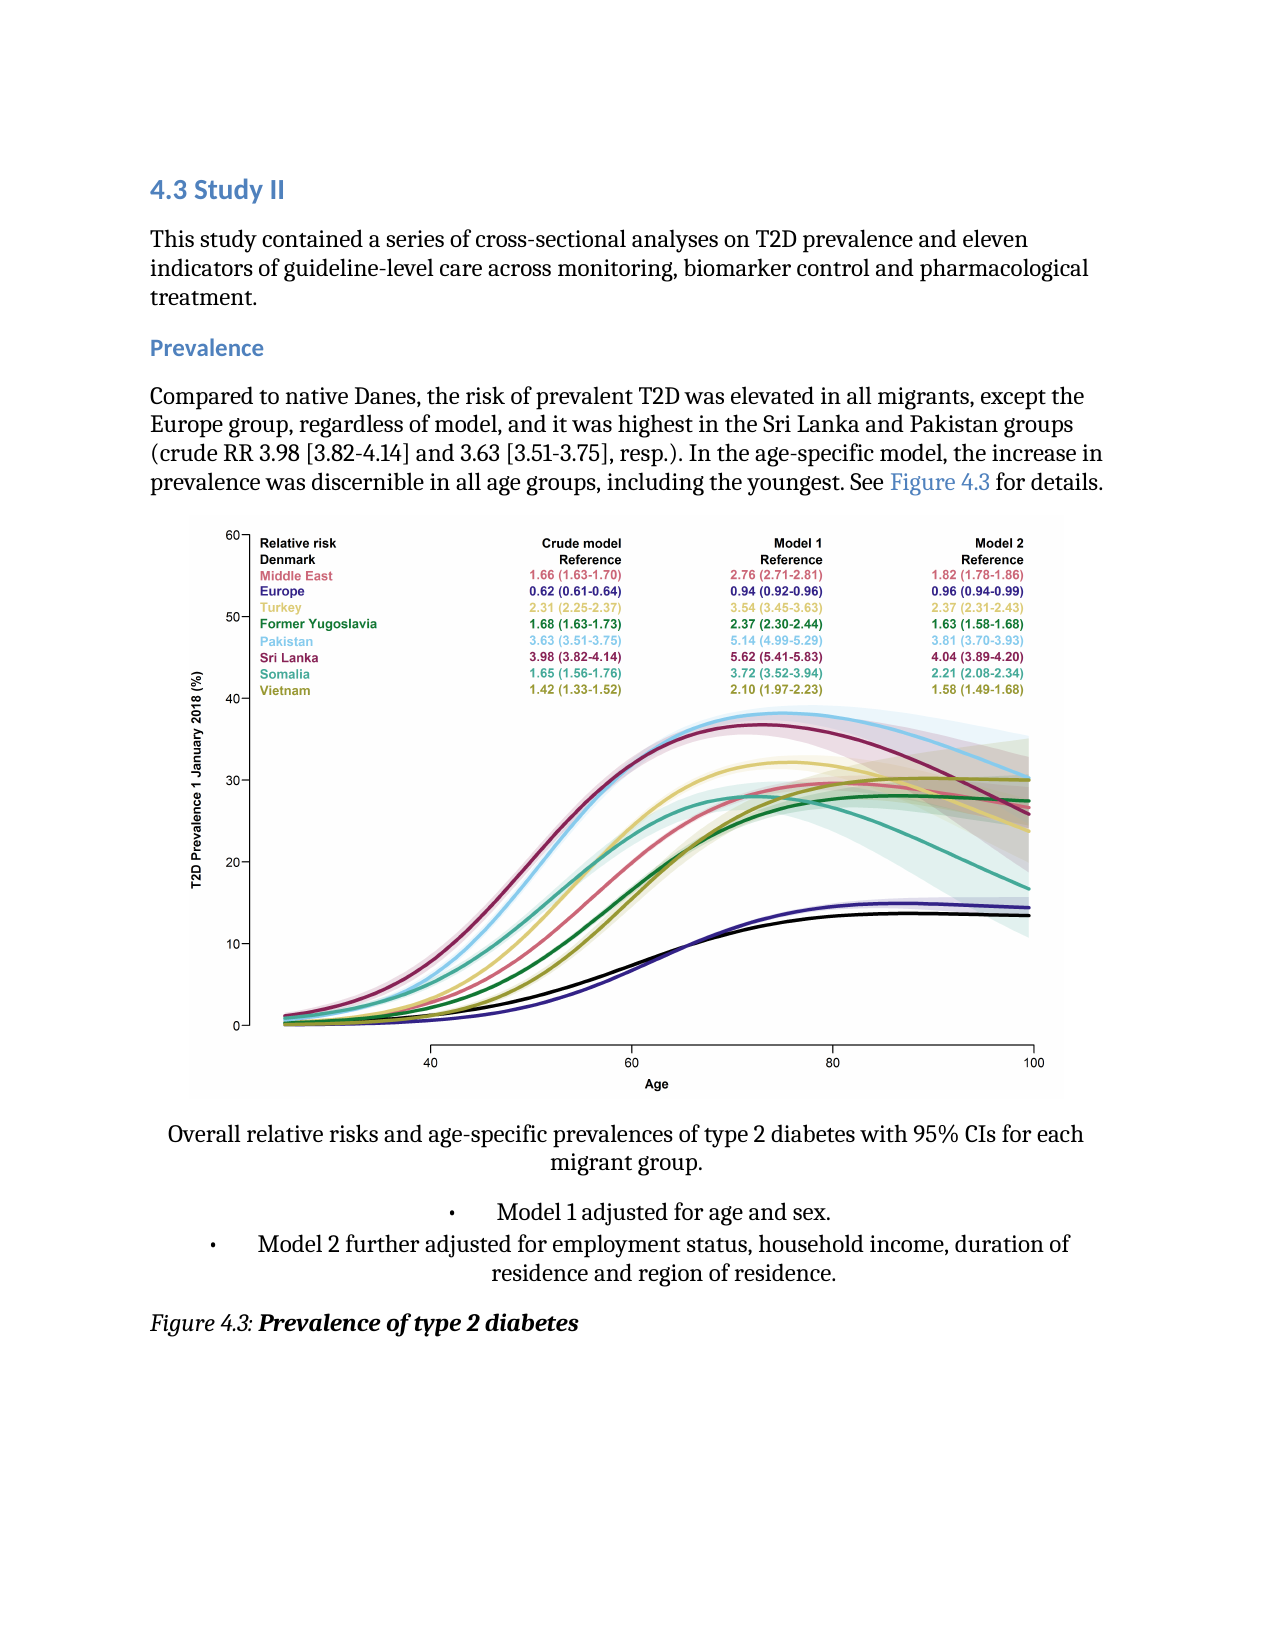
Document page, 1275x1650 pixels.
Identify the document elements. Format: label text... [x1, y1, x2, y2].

text This study contained a series of cross-sectional analyses on T2D prevalence and eleven indicators of guideline-level care across monitoring, biomarker control and pharmacological treatment. [150, 225, 1125, 311]
table_header Overall relative risks and age-specific prevalences of type 2 diabetes with 95% CIs for each migrant group. Model 1 adjusted for age and sex. Model 2 further adjusted for employment status, household income, duration of residence and region of residence. Figure 4.3: Prevalence of type 2 diabetes [139, 515, 1114, 1350]
subtitle Prevalence [150, 332, 1125, 363]
picture [188, 515, 1064, 1099]
text Compared to native Danes, the risk of prevalent T2D was elevated in all migrants, except the Europe group, regardless of model, and it was highest in the Sri Lanka and Pakistan groups (crude RR 3.98 [3.82-4.14] and 3.63 [3.51-3.75], resp.). In the age-specific model, the increase in prevalence was discernible in all age groups, including the youngest. See Figure 4.3 for details. [150, 382, 1125, 497]
subtitle 4.3 Study II [150, 171, 1125, 206]
